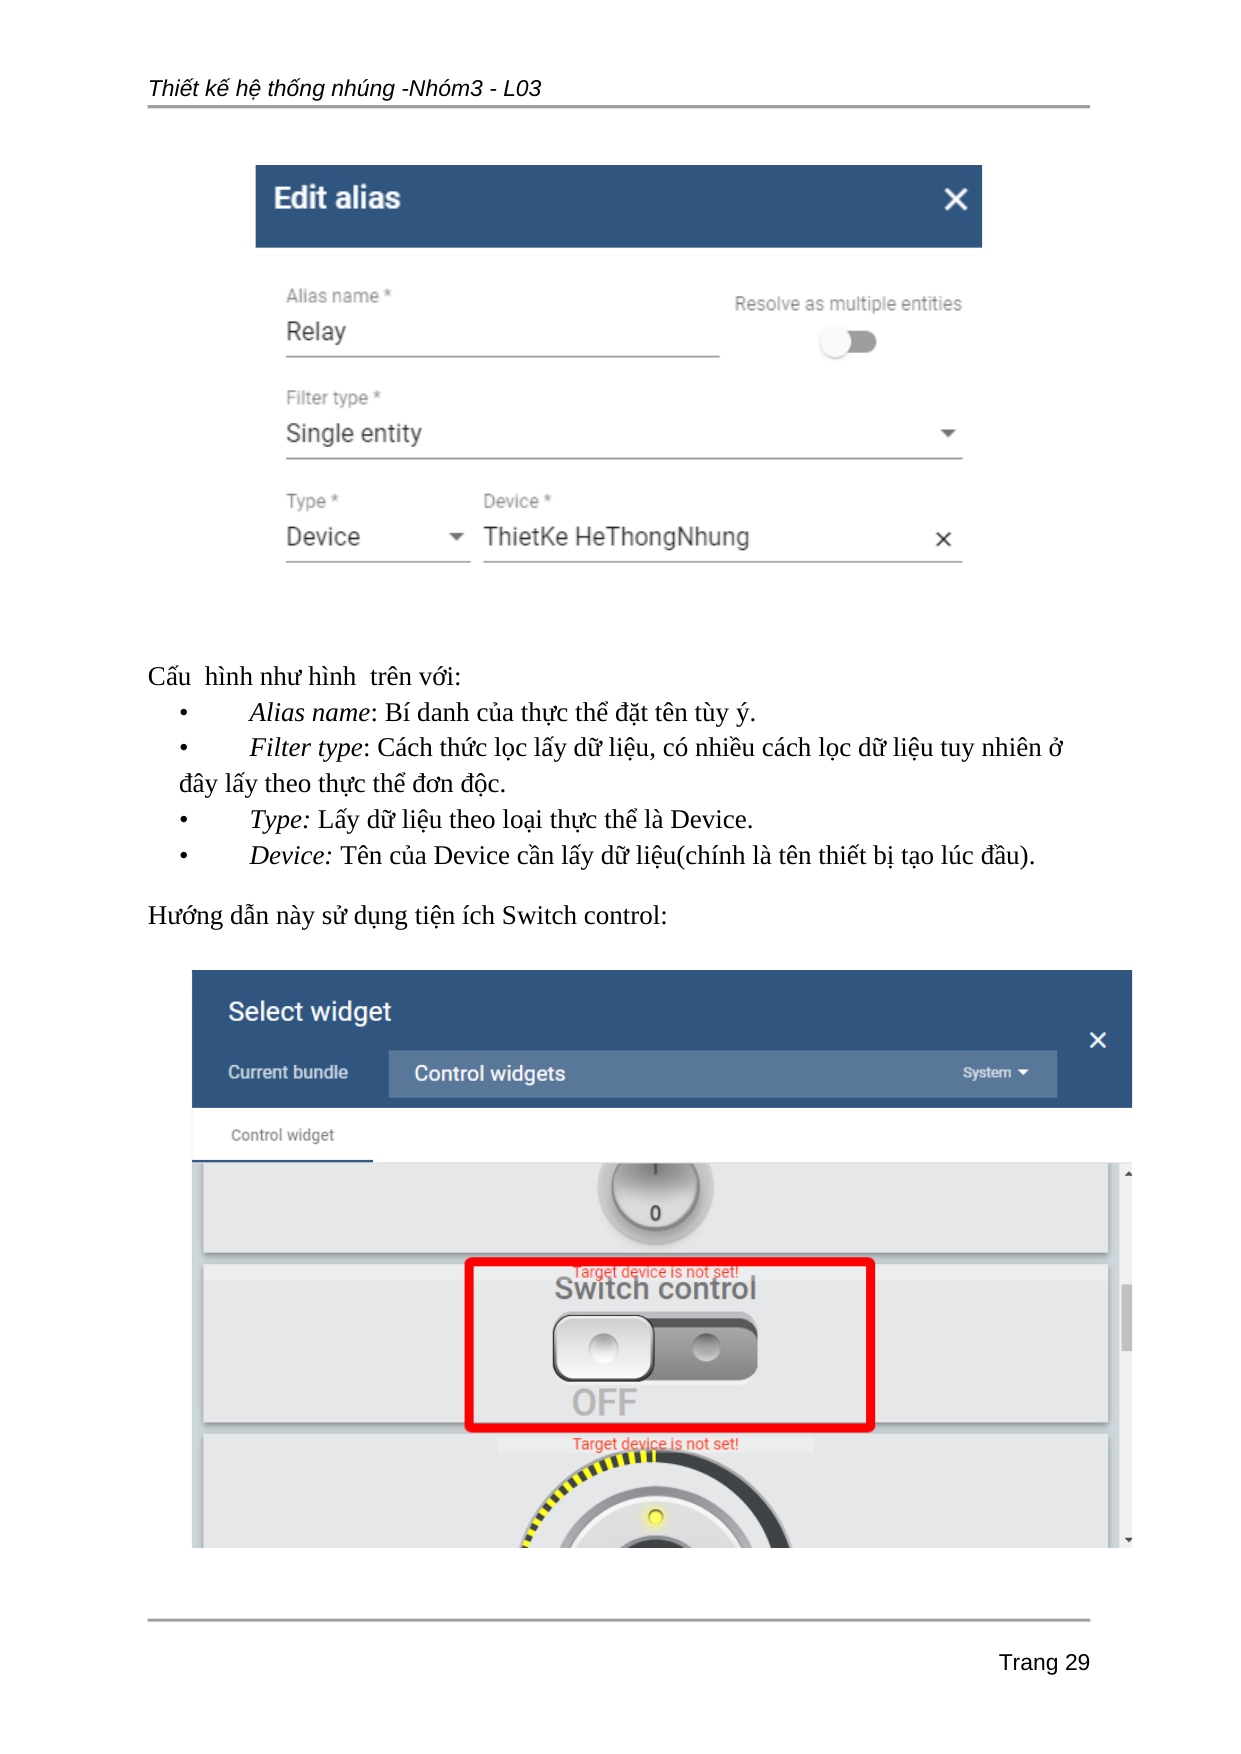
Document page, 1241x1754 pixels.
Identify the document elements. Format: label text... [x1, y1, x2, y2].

text • Filter type: Cách thức lọc lấy dữ liệu, có nhiều cách lọc dữ liệu tuy nhiên ở đây lấy theo thực thể đơn độc. [179, 732, 1090, 798]
text • Type: Lấy dữ liệu theo loại thực thể là Device. [179, 803, 1090, 834]
text • Device: Tên của Device cần lấy dữ liệu(chính là tên thiết bị tạo lúc đầu). [179, 839, 1090, 870]
picture [255, 165, 983, 657]
text • Alias name: Bí danh của thực thể đặt tên tùy ý. [179, 696, 1090, 727]
text Hướng dẫn này sử dụng tiện ích Switch control: [148, 899, 1090, 931]
text Cấu hình như hình trên với: [148, 660, 1090, 691]
picture [191, 970, 1133, 1548]
